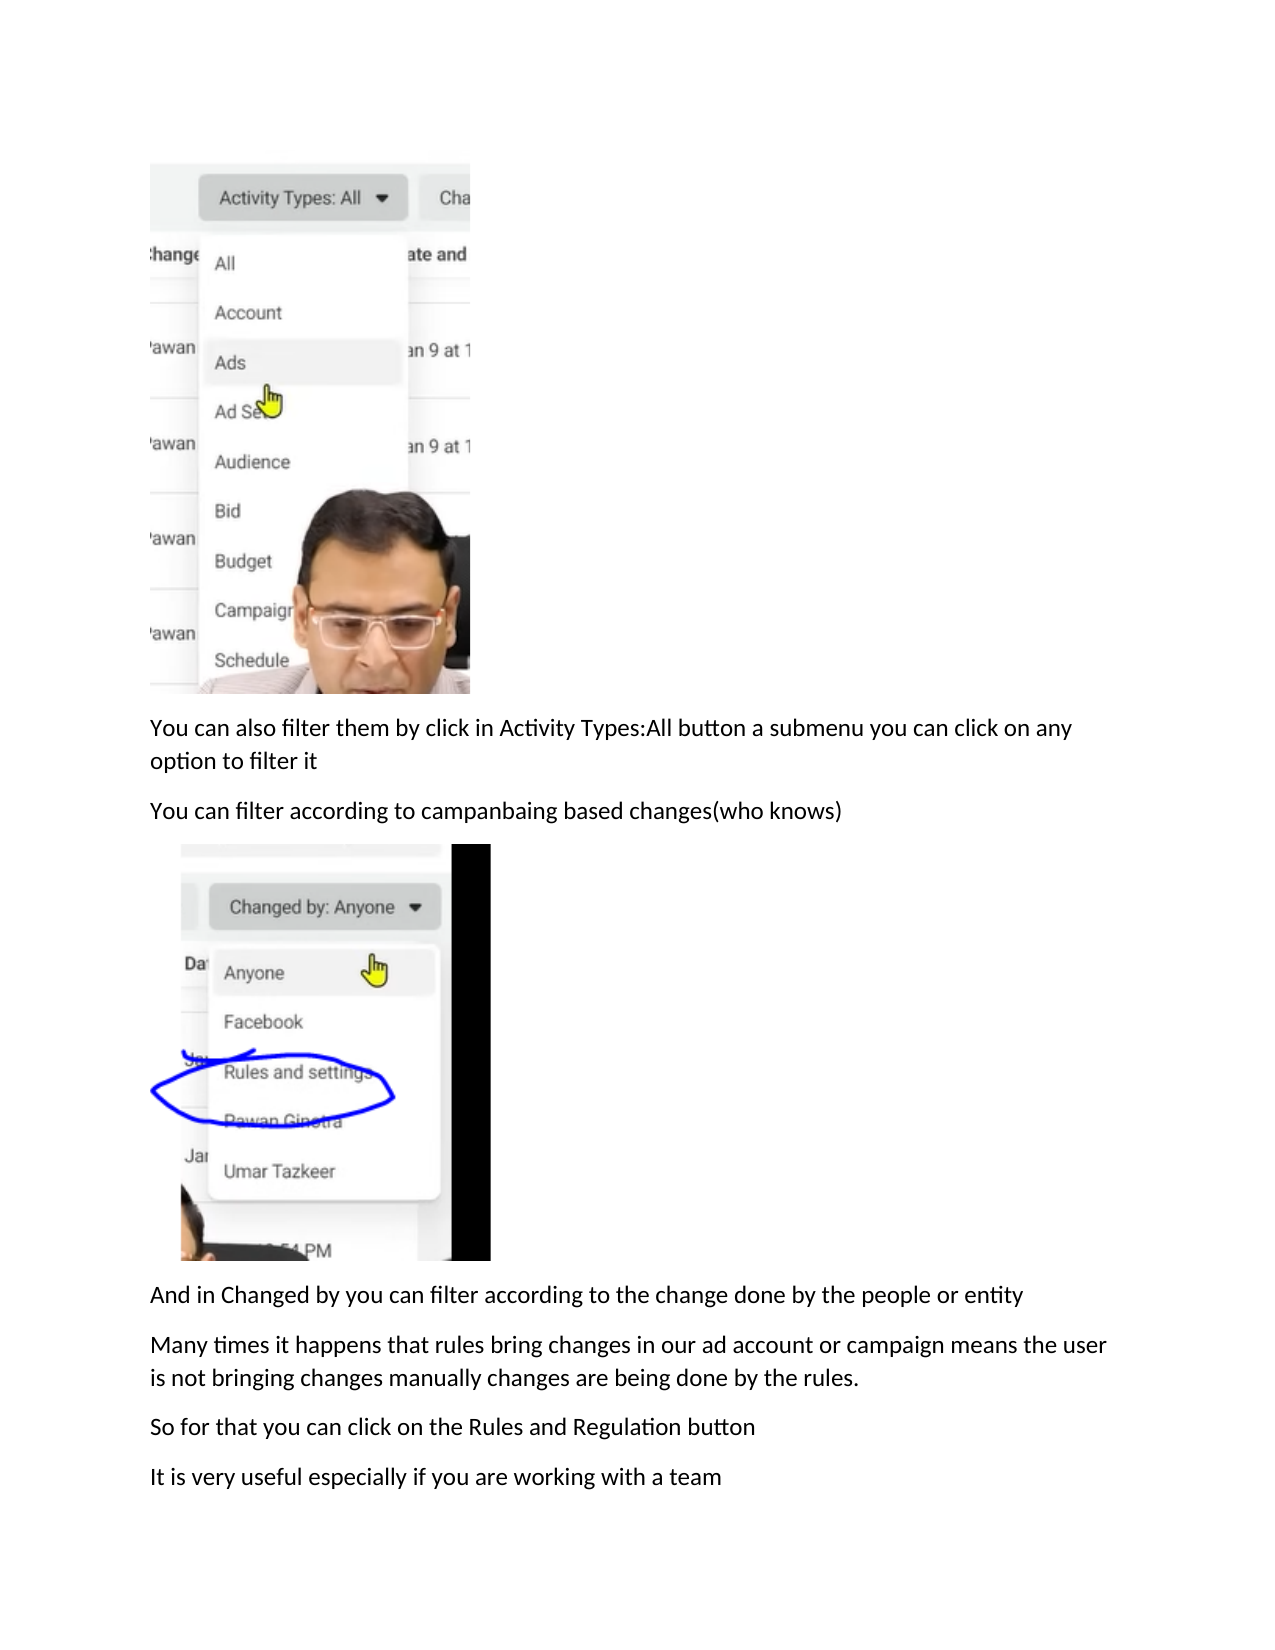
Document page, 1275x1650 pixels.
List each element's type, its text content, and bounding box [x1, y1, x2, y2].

text Many times it happens that rules bring changes in our ad account or campaign means the user is not bringing changes manually changes are being done by the rules. [150, 1329, 1125, 1392]
picture [150, 844, 491, 1261]
picture [150, 150, 471, 694]
text So for that you can click on the Rules and Regulation button [150, 1411, 1125, 1442]
text You can also filter them by click in Activity Types:All button a submenu you can click on any option to filter it [150, 713, 1125, 776]
text You can filter according to campanbaing based changes(who knows) [150, 795, 1125, 826]
text It is very useful especially if you are working with a team [150, 1461, 1125, 1491]
text And in Changed by you can filter according to the change done by the people or entity [150, 1279, 1125, 1310]
